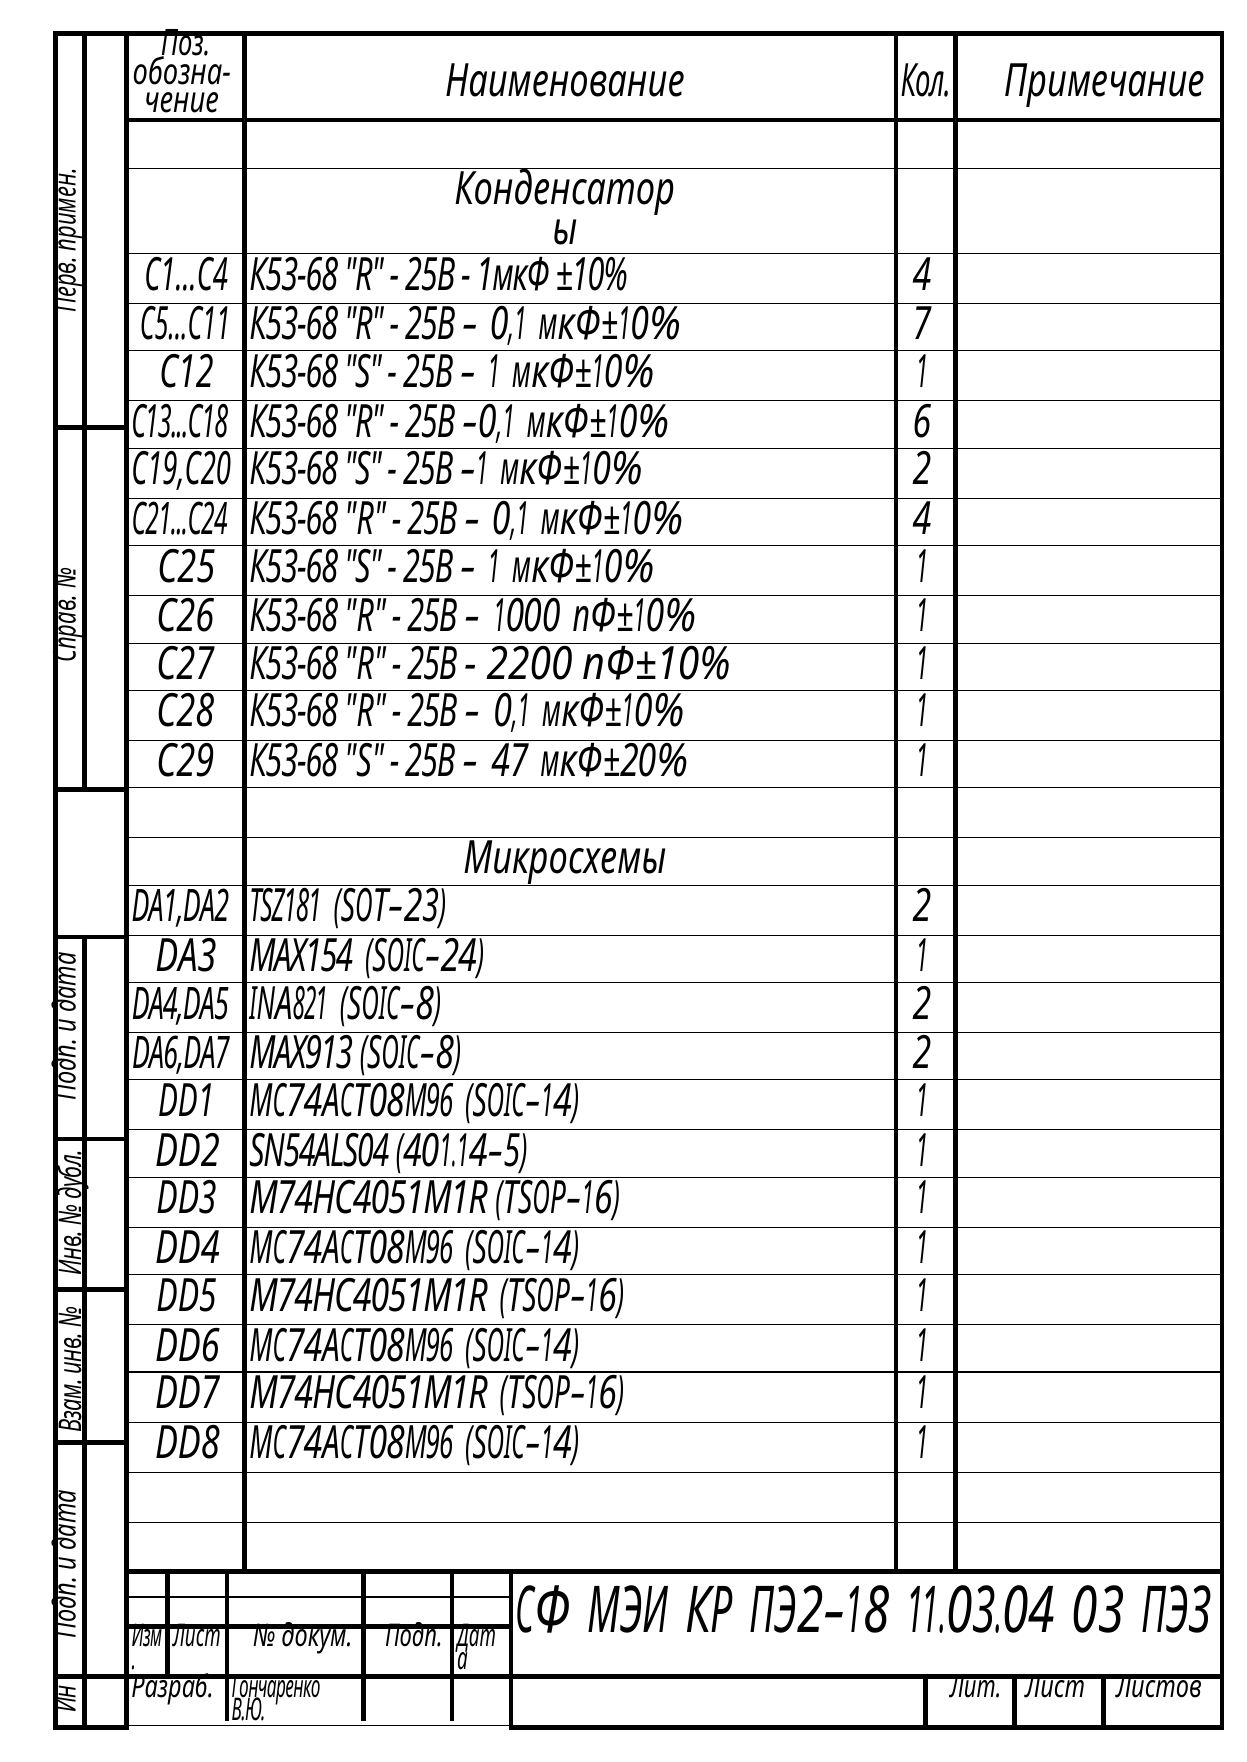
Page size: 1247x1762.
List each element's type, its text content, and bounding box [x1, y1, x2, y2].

table_cell [170, 1598, 225, 1624]
table_cell DA4,DA5 [129, 983, 242, 1032]
table_cell C27 [129, 644, 242, 690]
table_cell [958, 1373, 1220, 1422]
table_header Перв. примен. [58, 235, 82, 284]
table_cell С19,C20 [129, 449, 242, 498]
table_cell MC74ACT08M96 (SOIC-14) [247, 1325, 894, 1371]
table_cell 6 [898, 401, 953, 448]
table_cell [958, 122, 1220, 168]
table_cell C28 [129, 691, 242, 740]
table_cell [247, 1523, 894, 1569]
table_cell [363, 1679, 452, 1725]
table_cell 1 [898, 596, 953, 642]
table_cell [58, 792, 124, 934]
table_cell Справ. № [58, 634, 82, 787]
table_cell [366, 1598, 450, 1624]
table_cell [898, 838, 953, 884]
table_cell C13...C18 [129, 401, 242, 448]
table_cell 1 [898, 351, 953, 400]
table_cell [898, 788, 953, 837]
table_cell [129, 1473, 242, 1522]
table_cell DD3 [129, 1178, 242, 1227]
table_cell [958, 1033, 1220, 1079]
table_cell Инв. № дубл. [58, 1141, 82, 1182]
table_cell M74HC4051M1R (TSOP-16) [247, 1373, 894, 1422]
table_cell [958, 1275, 1220, 1324]
table_cell Изм. [129, 1629, 165, 1674]
table_cell TSZ181 (SOT-23) [247, 886, 894, 934]
table_cell [87, 1292, 124, 1440]
table_cell [129, 122, 242, 168]
table_cell Разраб. [129, 1679, 227, 1725]
table_cell Справ. № [58, 430, 82, 635]
table_cell M74HC4051M1R (TSOP-16) [247, 1178, 894, 1227]
table_cell СФ МЭИ КР ПЭ2-18 11.03.04 03 ПЭ3 [513, 1574, 1220, 1674]
table_cell С21...C24 [129, 499, 242, 545]
table_cell DA3 [129, 936, 242, 982]
table_cell [87, 1679, 124, 1725]
table_cell К53-68 "R" - 25В -0,1 мкФ±10% [247, 401, 894, 448]
table_cell К53-68 "S" - 25В - 47 мкФ±20% [247, 741, 894, 787]
table_cell [247, 1473, 894, 1522]
table_cell [958, 644, 1220, 690]
table_cell 2 [898, 983, 953, 1032]
table_cell К53-68 "S" - 25В - 1 мкФ±10% [247, 546, 894, 595]
table_header Наименование [247, 36, 894, 118]
table_cell [958, 1423, 1220, 1472]
table_cell Подп. [366, 1629, 450, 1674]
table_cell 1 [898, 1275, 953, 1324]
table_cell К53-68 "R" - 25В - 0,1 мкФ±10% [247, 304, 894, 350]
table_cell DD7 [129, 1373, 242, 1422]
table_cell 1 [898, 936, 953, 982]
table_cell 1 [898, 1080, 953, 1129]
table_cell [454, 1598, 509, 1624]
table_cell [958, 1228, 1220, 1274]
table_cell C29 [129, 741, 242, 787]
table_cell [129, 1574, 165, 1596]
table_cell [513, 1679, 923, 1725]
table_cell [958, 1178, 1220, 1227]
table_cell К53-68 "R" - 25В - 0,1 мкФ±10% [247, 499, 894, 545]
table_cell 2 [898, 886, 953, 934]
table_cell [366, 1574, 450, 1596]
table_cell DD2 [129, 1130, 242, 1177]
table_cell [87, 939, 124, 1137]
table_cell [958, 401, 1220, 448]
table_cell 1 [898, 644, 953, 690]
table_cell № докум. [229, 1629, 361, 1674]
table_cell C1...С4 [129, 254, 242, 303]
table_cell [958, 788, 1220, 837]
table_cell 1 [898, 1325, 953, 1371]
table_cell [958, 254, 1220, 303]
table_cell [958, 886, 1220, 934]
table_cell Лист [1017, 1679, 1101, 1725]
table_header [87, 36, 124, 425]
table_cell [898, 122, 953, 168]
table_cell [129, 838, 242, 884]
table_cell [229, 1598, 361, 1624]
table_cell MAX913 (SOIC-8) [247, 1033, 894, 1079]
table_cell INA821 (SOIC-8) [247, 983, 894, 1032]
table_cell [170, 1574, 225, 1596]
table_cell [958, 546, 1220, 595]
table_cell DA6,DA7 [129, 1033, 242, 1079]
table_cell [958, 499, 1220, 545]
table_cell Дата [454, 1629, 509, 1674]
table_cell DD6 [129, 1325, 242, 1371]
table_cell [247, 788, 894, 837]
table_cell [129, 1523, 242, 1569]
table_cell 1 [898, 1228, 953, 1274]
table_cell DD4 [129, 1228, 242, 1274]
table_cell MC74ACT08M96 (SOIC-14) [247, 1228, 894, 1274]
table_header Перв. примен. [58, 283, 82, 425]
table_cell [958, 596, 1220, 642]
table_cell C25 [129, 546, 242, 595]
table_cell [958, 304, 1220, 350]
table_cell DD5 [129, 1275, 242, 1324]
table_cell Инв. № подл. [58, 1679, 82, 1725]
table_cell Лист [170, 1629, 225, 1674]
table_cell 1 [898, 691, 953, 740]
table_cell Микросхемы [247, 838, 894, 884]
table_cell [958, 449, 1220, 498]
table_cell [958, 691, 1220, 740]
table_cell 4 [898, 254, 953, 303]
table_cell К53-68 "R" - 25В - 1000 пФ±10% [247, 596, 894, 642]
table_cell [958, 838, 1220, 884]
table_cell C5...C11 [129, 304, 242, 350]
table_cell [129, 788, 242, 837]
table_cell [958, 741, 1220, 787]
table_cell [958, 1473, 1220, 1522]
table_header Кол. [898, 36, 953, 118]
table_cell [87, 1141, 124, 1287]
table_cell 7 [898, 304, 953, 350]
table_cell 1 [898, 741, 953, 787]
table_cell Инв. № дубл. [58, 1171, 82, 1287]
table_cell MC74ACT08M96 (SOIC-14) [247, 1423, 894, 1472]
table_cell Конденсаторы [247, 169, 894, 253]
table_cell [87, 430, 124, 787]
table_cell C26 [129, 596, 242, 642]
table_cell DD1 [129, 1080, 242, 1129]
table_cell 1 [898, 546, 953, 595]
table_cell [898, 169, 953, 253]
table_cell 2 [898, 449, 953, 498]
table_cell Гончаренко В.Ю. [227, 1679, 363, 1725]
table_cell Взам. инв. № [58, 1292, 82, 1440]
table_cell [129, 169, 242, 253]
table_cell [898, 1473, 953, 1522]
table_cell [898, 1523, 953, 1569]
table_cell К53-68 "R" - 25В - 0,1 мкФ±10% [247, 691, 894, 740]
table_header Перв. примен. [58, 36, 82, 236]
table_cell [958, 983, 1220, 1032]
table_cell 4 [898, 499, 953, 545]
table_cell 1 [898, 1178, 953, 1227]
table_cell Подп. и дата [58, 939, 82, 1137]
table_cell SN54ALS04 (401.14-5) [247, 1130, 894, 1177]
table_cell [958, 1080, 1220, 1129]
table_cell К53-68 "S" - 25В -1 мкФ±10% [247, 449, 894, 498]
table_cell Лит. [928, 1679, 1012, 1725]
table_cell C12 [129, 351, 242, 400]
table_cell [247, 122, 894, 168]
table_cell [958, 1523, 1220, 1569]
table_header Примечание [958, 36, 1220, 118]
table_cell [958, 351, 1220, 400]
table_cell 1 [898, 1373, 953, 1422]
table_cell 1 [898, 1423, 953, 1472]
table_cell К53-68 "S" - 25В - 1 мкФ±10% [247, 351, 894, 400]
table_cell MC74ACT08M96 (SOIC-14) [247, 1080, 894, 1129]
table_cell 1 [898, 1130, 953, 1177]
table_cell [958, 1325, 1220, 1371]
table_cell [87, 1445, 124, 1674]
table_cell К53-68 "R" - 25В - 2200 пФ±10% [247, 644, 894, 690]
table_cell 2 [898, 1033, 953, 1079]
table_cell DD8 [129, 1423, 242, 1472]
table_cell К53-68 "R" - 25В - 1мкФ ±10% [247, 254, 894, 303]
table_cell [129, 1598, 165, 1624]
table_cell [958, 169, 1220, 253]
table_cell Листов [1106, 1679, 1220, 1725]
table_cell MAX154 (SOIC-24) [247, 936, 894, 982]
table_header Поз. обозна- чение [129, 36, 242, 118]
table_cell [452, 1679, 509, 1725]
table_cell DA1,DA2 [129, 886, 242, 934]
table_cell [454, 1574, 509, 1596]
table_cell M74HC4051M1R (TSOP-16) [247, 1275, 894, 1324]
table_cell [229, 1574, 361, 1596]
table_cell Подп. и дата [58, 1445, 82, 1674]
table_cell [958, 1130, 1220, 1177]
table_cell [958, 936, 1220, 982]
